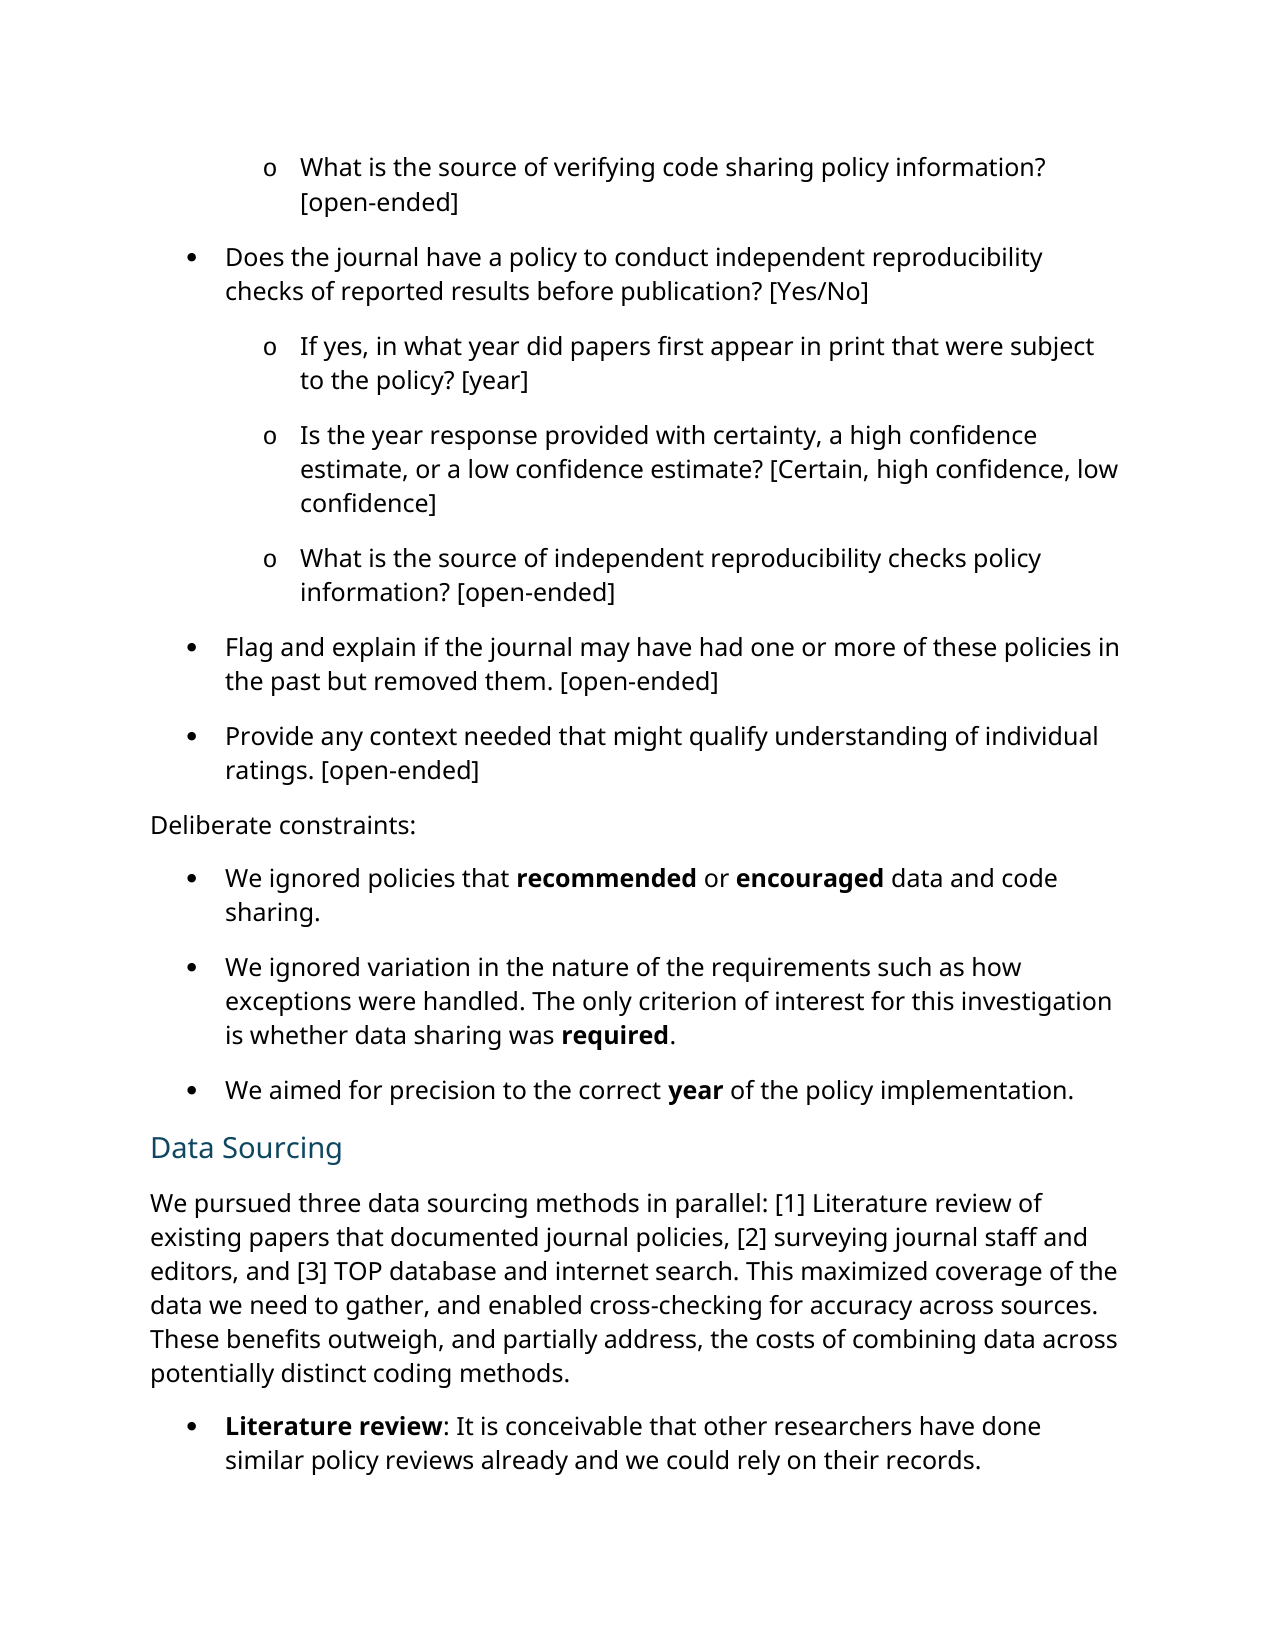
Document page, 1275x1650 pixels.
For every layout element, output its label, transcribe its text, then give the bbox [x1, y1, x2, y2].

list We aimed for precision to the correct year of the policy implementation. [187, 1072, 1125, 1106]
list What is the source of verifying code sharing policy information? [open-ended] [262, 150, 1125, 218]
subtitle Data Sourcing [150, 1127, 1125, 1167]
text Deliberate constraints: [150, 808, 1125, 842]
text We pursued three data sourcing methods in parallel: [1] Literature review of existing papers that documented journal policies, [2] surveying journal staff and editors, and [3] TOP database and internet search. This maximized coverage of the data we need to gather, and enabled cross-checking for accuracy across sources. These benefits outweigh, and partially address, the costs of combining data across potentially distinct coding methods. [150, 1186, 1125, 1390]
list Flag and explain if the journal may have had one or more of these policies in the past but removed them. [open-ended] [187, 630, 1125, 698]
list Provide any context needed that might qualify understanding of individual ratings. [open-ended] [187, 719, 1125, 787]
list We ignored policies that recommended or encouraged data and code sharing. [187, 860, 1125, 928]
list Is the year response provided with certainty, a high confidence estimate, or a low confidence estimate? [Certain, high confidence, low confidence] [262, 417, 1125, 520]
list We ignored variation in the nature of the requirements such as how exceptions were handled. The only criterion of interest for this investigation is whether data sharing was required. [187, 949, 1125, 1052]
list Does the journal have a policy to conduct independent reproducibility checks of reported results before publication? [Yes/No] [187, 239, 1125, 307]
list If yes, in what year did papers first appear in print that were subject to the policy? [year] [262, 328, 1125, 396]
list Literature review: It is conceivable that other researchers have done similar policy reviews already and we could rely on their records. [187, 1409, 1125, 1477]
list What is the source of independent reproducibility checks policy information? [open-ended] [262, 541, 1125, 609]
